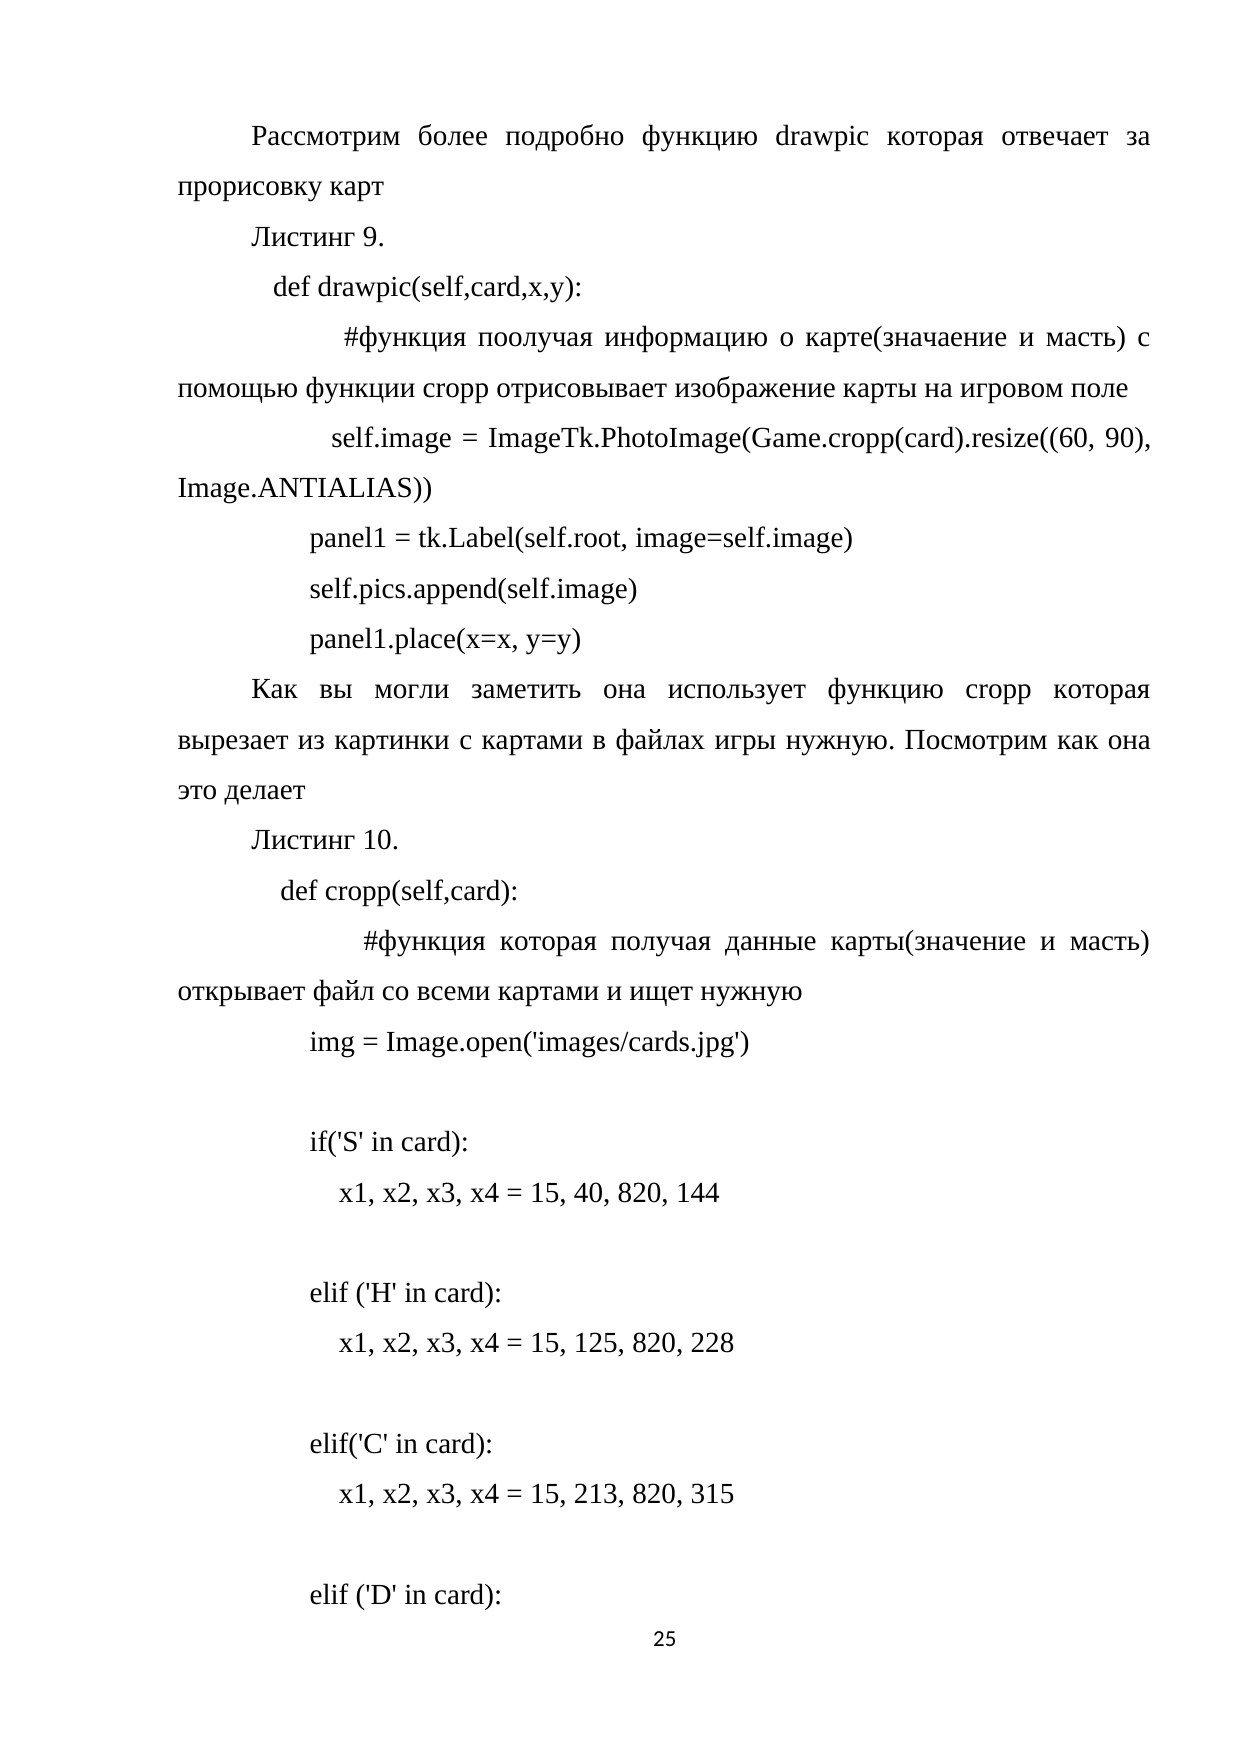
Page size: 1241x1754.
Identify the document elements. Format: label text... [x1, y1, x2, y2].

text Листинг 10. [177, 822, 1152, 856]
text img = Image.open('images/cards.jpg') [177, 1024, 1152, 1057]
text elif ('D' in card): [177, 1577, 1152, 1611]
text #функция поолучая информацию о карте(значаение и масть) с помощью функции cropp отрисовывает изображение карты на игровом поле [177, 319, 1152, 403]
text elif('C' in card): [177, 1426, 1152, 1460]
text #функция которая получая данные карты(значение и масть) открывает файл со всеми картами и ищет нужную [177, 923, 1152, 1007]
text Рассмотрим более подробно функцию drawpic которая отвечает за прорисовку карт [177, 118, 1152, 202]
text def drawpic(self,card,x,y): [177, 269, 1152, 303]
text panel1 = tk.Label(self.root, image=self.image) [177, 521, 1152, 554]
text x1, x2, x3, x4 = 15, 213, 820, 315 [177, 1477, 1152, 1510]
text if('S' in card): [177, 1124, 1152, 1158]
text self.image = ImageTk.PhotoImage(Game.cropp(card).resize((60, 90), Image.ANTIALIAS)) [177, 420, 1152, 504]
text elif ('H' in card): [177, 1275, 1152, 1309]
text Листинг 9. [177, 219, 1152, 252]
text panel1.place(x=x, y=y) [177, 621, 1152, 655]
text self.pics.append(self.image) [177, 571, 1152, 604]
text def cropp(self,card): [177, 873, 1152, 906]
text x1, x2, x3, x4 = 15, 40, 820, 144 [177, 1175, 1152, 1208]
text Как вы могли заметить она использует функцию cropp которая вырезает из картинки с картами в файлах игры нужную. Посмотрим как она это делает [177, 672, 1152, 806]
text x1, x2, x3, x4 = 15, 125, 820, 228 [177, 1326, 1152, 1359]
